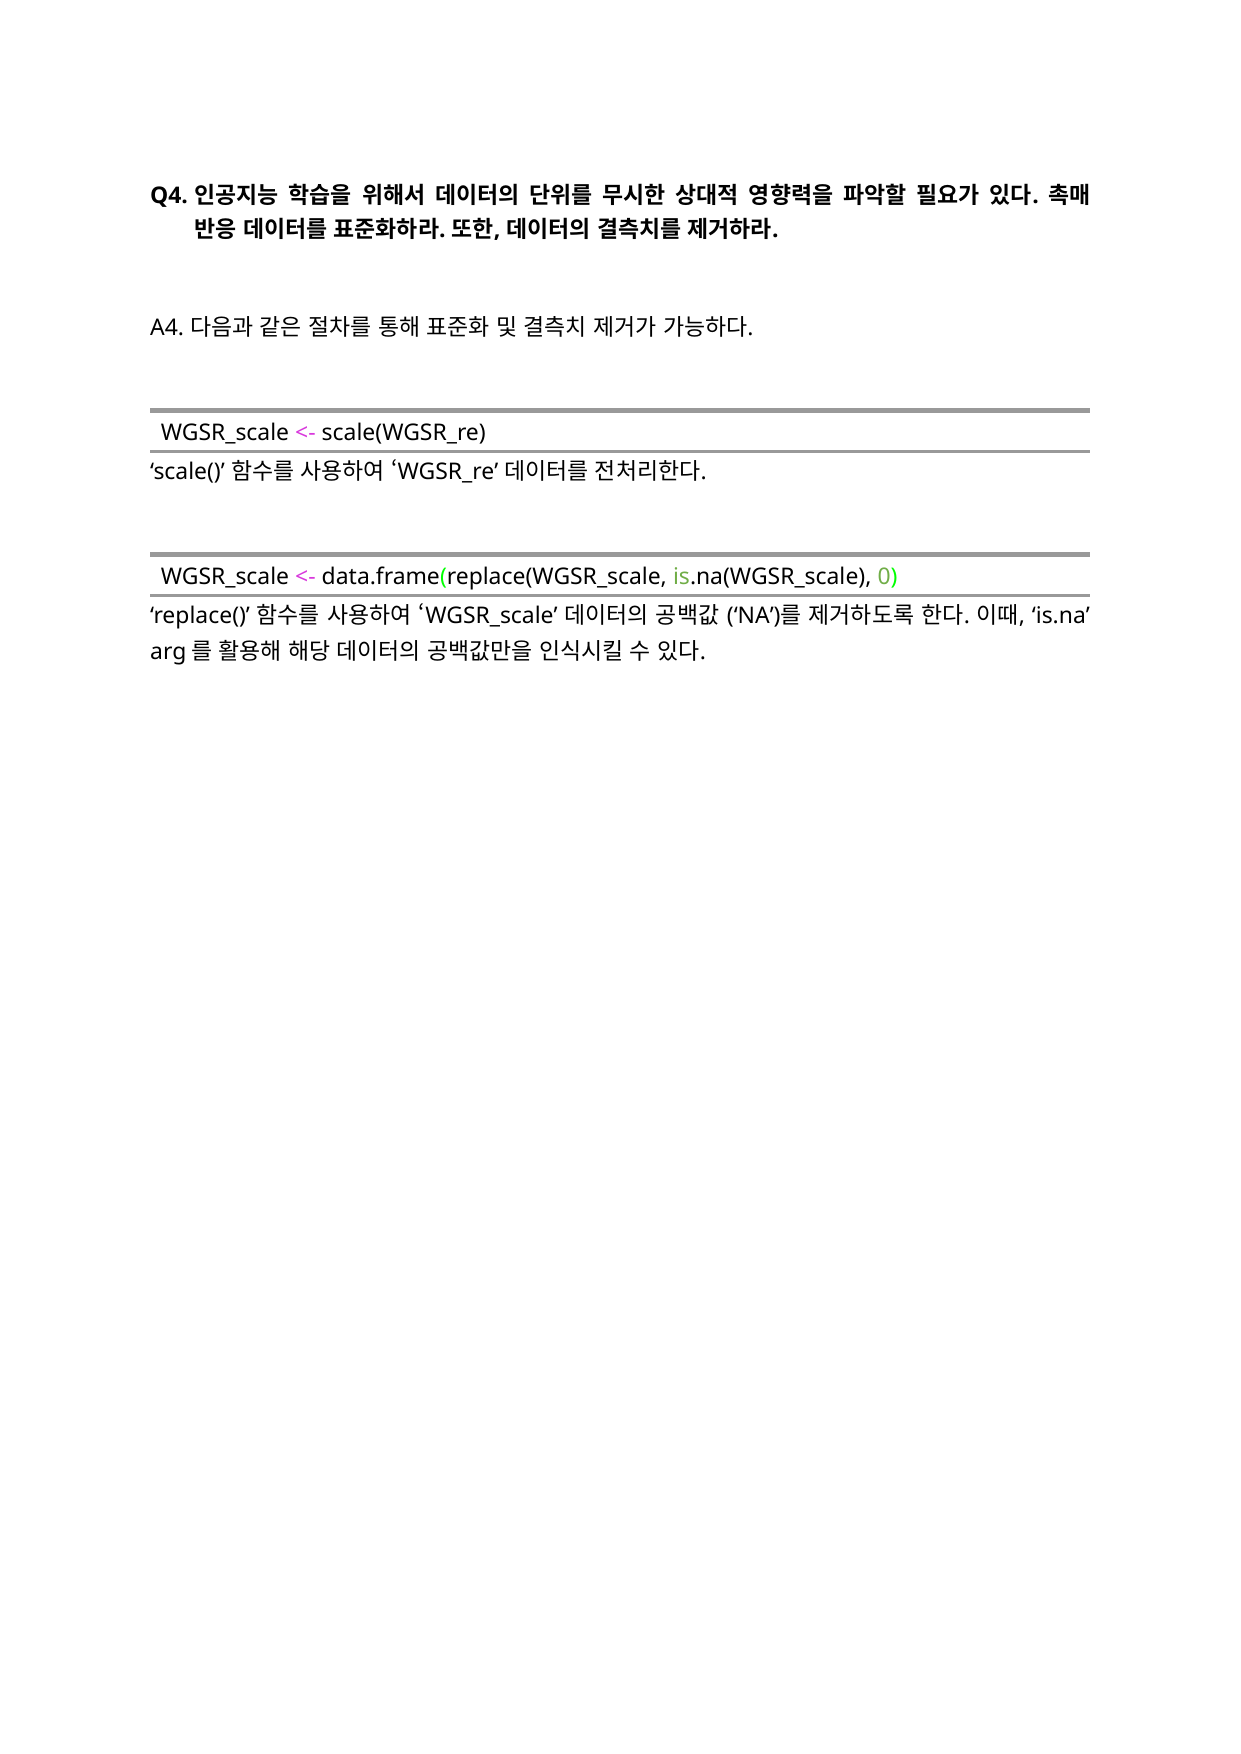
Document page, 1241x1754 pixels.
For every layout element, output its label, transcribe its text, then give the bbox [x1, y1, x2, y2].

text ‘scale()’ 함수를 사용하여 ‘WGSR_re’ 데이터를 전처리한다. [150, 453, 1090, 486]
text 다음과 같은 절차를 통해 표준화 및 결측치 제거가 가능하다. [150, 308, 1090, 342]
table_header WGSR_scale <- scale(WGSR_re) [150, 413, 1090, 450]
table_header WGSR_scale <- data.frame(replace(WGSR_scale, is.na(WGSR_scale), 0) [150, 557, 1090, 594]
text ‘replace()’ 함수를 사용하여 ‘WGSR_scale’ 데이터의 공백값 (‘NA’)를 제거하도록 한다. 이때, ‘is.na’ arg를 활용해 해당 데이터의 공백값만을 인식시킬 수 있다. [150, 597, 1090, 666]
text 인공지능 학습을 위해서 데이터의 단위를 무시한 상대적 영향력을 파악할 필요가 있다. 촉매 반응 데이터를 표준화하라. 또한, 데이터의 결측치를 제거하라. [150, 177, 1090, 244]
